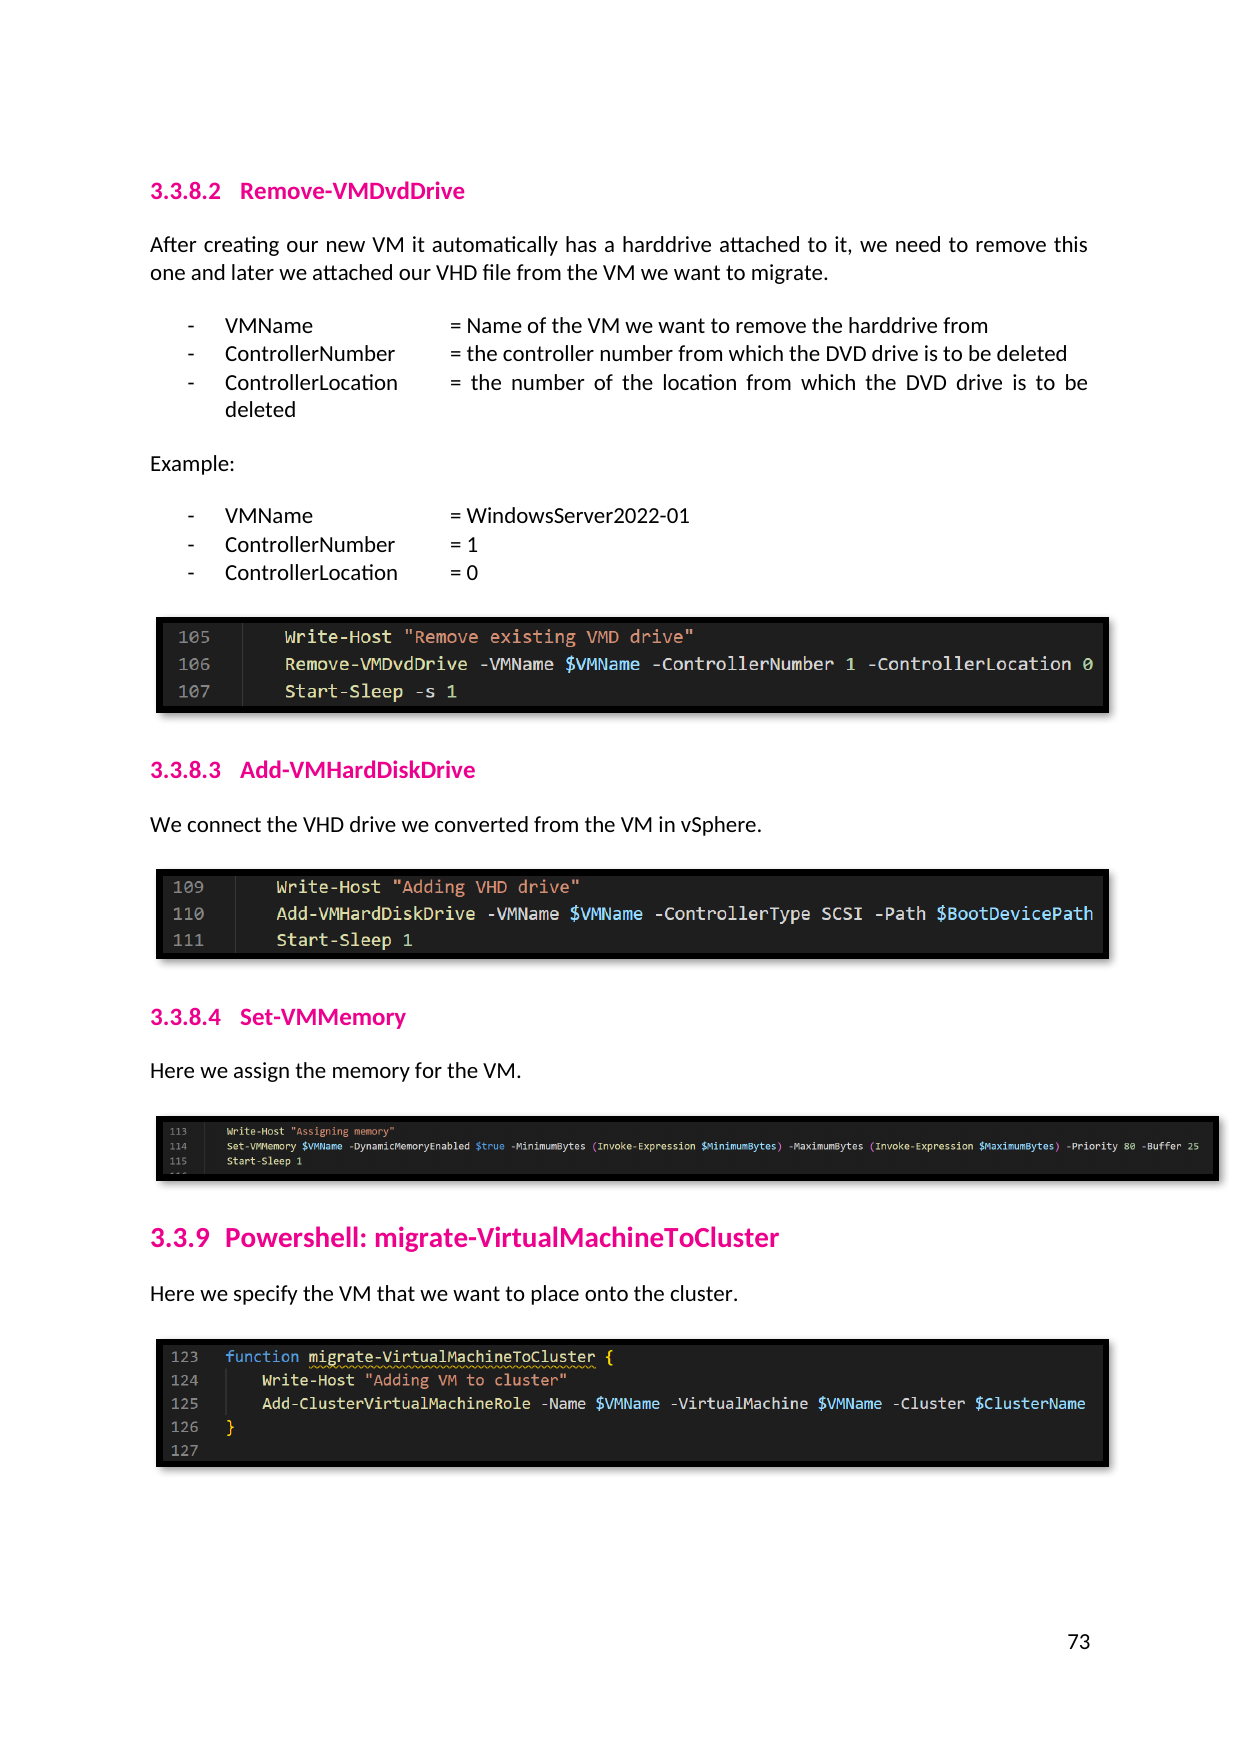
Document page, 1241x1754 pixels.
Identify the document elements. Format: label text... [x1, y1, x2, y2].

text After creating our new VM it automatically has a harddrive attached to it, we need to remove this one and later we attached our VHD file from the VM we want to migrate. [150, 231, 1090, 287]
text We connect the VHD drive we converted from the VM in vSphere. [150, 810, 1090, 838]
picture [163, 623, 1103, 706]
picture [163, 1345, 1103, 1461]
subtitle Set-VMMemory [150, 1001, 1090, 1031]
list ControllerLocation = the number of the location from which the DVD drive is to be deleted [187, 368, 1090, 424]
list ControllerLocation = 0 [187, 558, 1090, 586]
subtitle Add-VMHardDiskDrive [150, 754, 1090, 785]
subtitle Remove-VMDvdDrive [150, 175, 1090, 206]
list VMName = WindowsServer2022-01 [187, 502, 1090, 530]
list ControllerNumber = the controller number from which the DVD drive is to be deleted [187, 339, 1090, 368]
text Here we assign the memory for the VM. [150, 1056, 1090, 1084]
list ControllerNumber = 1 [187, 530, 1090, 558]
picture [163, 876, 1103, 953]
subtitle Powershell: migrate-VirtualMachineToCluster [150, 1219, 1090, 1254]
text Example: [150, 449, 1090, 477]
text Here we specify the VM that we want to place onto the cluster. [150, 1279, 1090, 1307]
picture [163, 1122, 1213, 1174]
list VMName = Name of the VM we want to remove the harddrive from [187, 312, 1090, 339]
